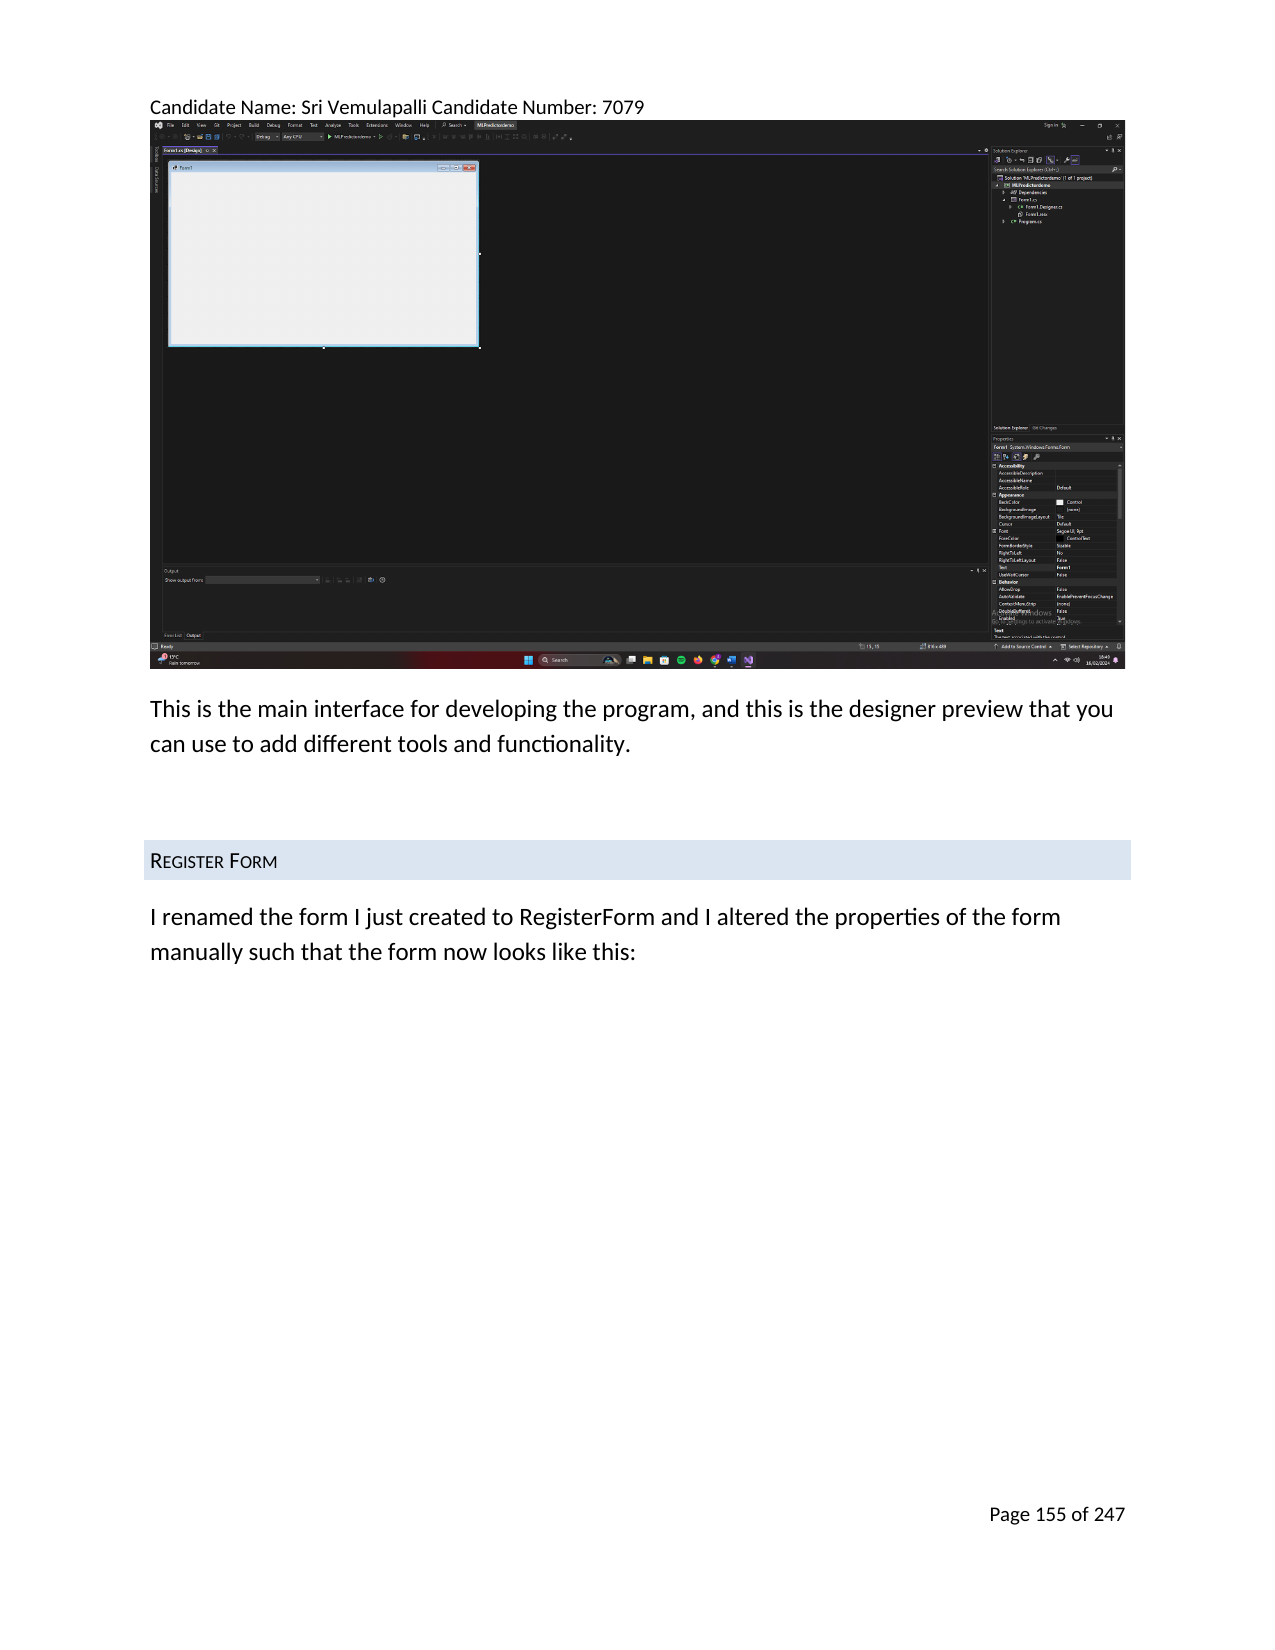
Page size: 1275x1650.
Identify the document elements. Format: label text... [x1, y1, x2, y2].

subtitle Register Form [150, 846, 1125, 874]
text This is the main interface for developing the program, and this is the designer preview that you can use to add different tools and functionality. [150, 693, 1125, 758]
picture [150, 120, 1125, 669]
text I renamed the form I just created to RegisterForm and I altered the properties of the form manually such that the form now looks like this: [150, 901, 1125, 967]
